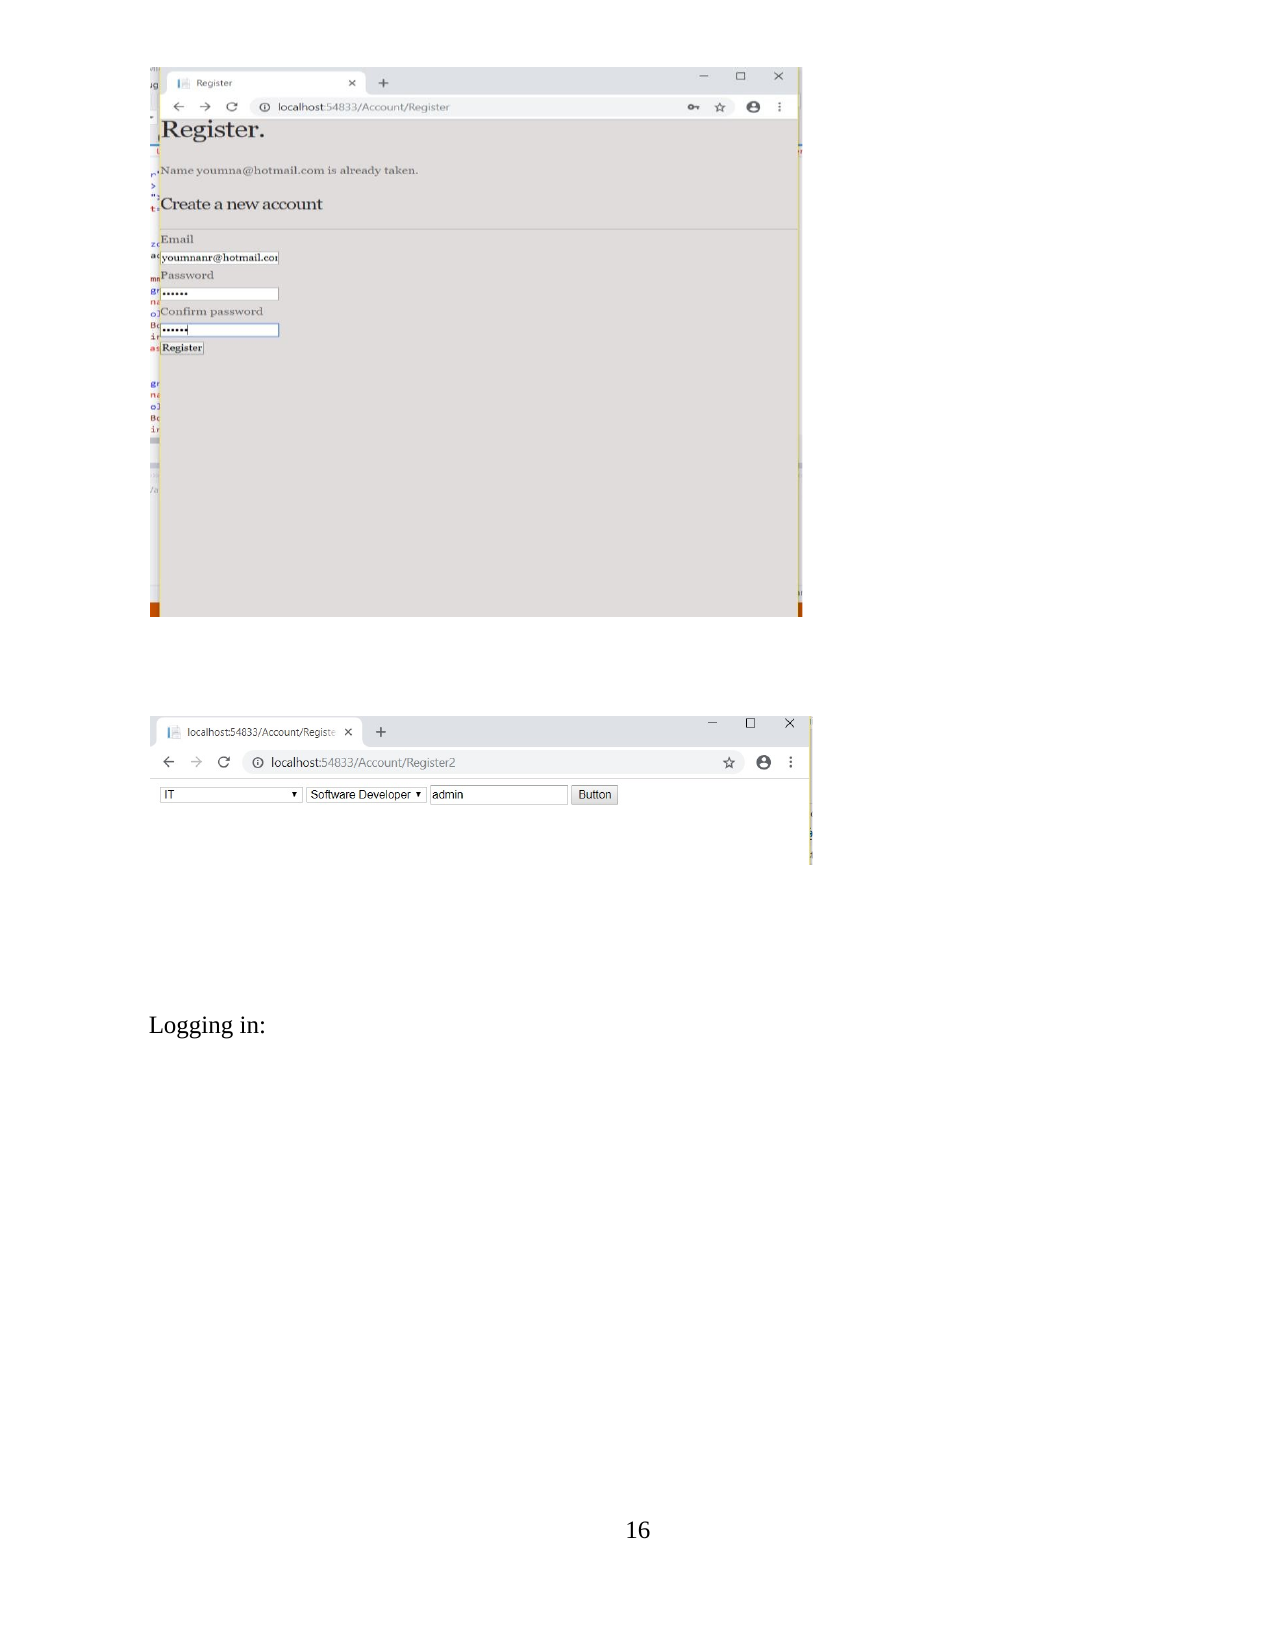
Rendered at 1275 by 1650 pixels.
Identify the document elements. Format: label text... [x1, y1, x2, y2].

picture [150, 67, 803, 617]
picture [150, 716, 813, 865]
text Logging in: [148, 1010, 1207, 1039]
